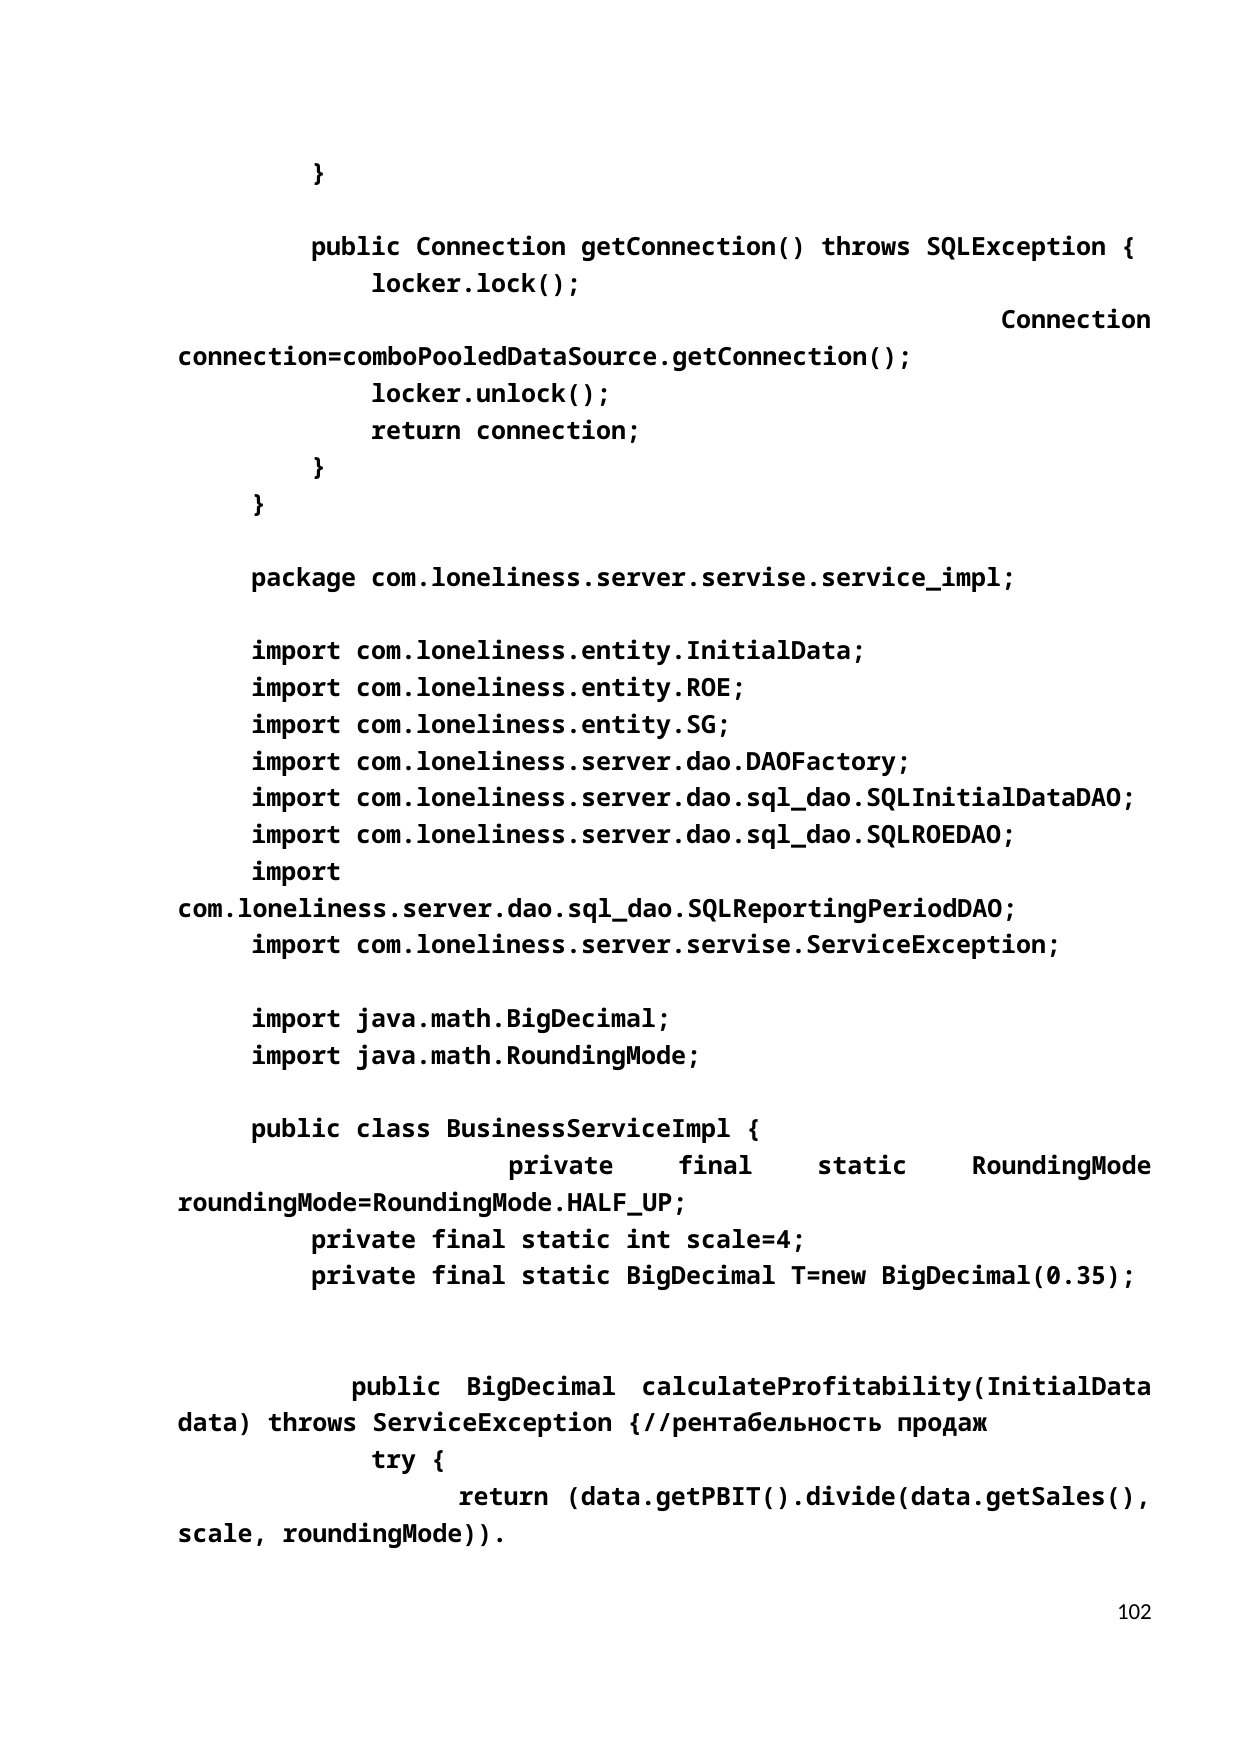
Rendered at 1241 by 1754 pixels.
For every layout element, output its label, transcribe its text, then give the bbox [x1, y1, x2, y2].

text import java.math.RoundingMode; [177, 1037, 1152, 1071]
text import com.loneliness.server.dao.DAOFactory; [177, 743, 1152, 777]
text import com.loneliness.server.dao.sql_dao.SQLReportingPeriodDAO; [177, 853, 1152, 924]
text private final static RoundingMode roundingMode=RoundingMode.HALF_UP; [177, 1148, 1152, 1218]
text } [177, 449, 1152, 483]
text locker.lock(); [177, 265, 1152, 299]
text } [177, 486, 1152, 520]
text import com.loneliness.entity.SG; [177, 706, 1152, 741]
text locker.unlock(); [177, 376, 1152, 409]
text import com.loneliness.server.servise.ServiceException; [177, 927, 1152, 961]
text return connection; [177, 412, 1152, 446]
text public BigDecimal calculateProfitability(InitialData data) throws ServiceException {//рентабельность продаж [177, 1368, 1152, 1439]
text import com.loneliness.entity.ROE; [177, 670, 1152, 704]
text import com.loneliness.entity.InitialData; [177, 633, 1152, 667]
text import java.math.BigDecimal; [177, 1001, 1152, 1035]
text Connection connection=comboPooledDataSource.getConnection(); [177, 302, 1152, 373]
text public class BusinessServiceImpl { [177, 1111, 1152, 1145]
text return (data.getPBIT().divide(data.getSales(), scale, roundingMode)). [177, 1479, 1152, 1549]
text package com.loneliness.server.servise.service_impl; [177, 559, 1152, 593]
text import com.loneliness.server.dao.sql_dao.SQLROEDAO; [177, 817, 1152, 851]
text private final static BigDecimal T=new BigDecimal(0.35); [177, 1258, 1152, 1292]
text public Connection getConnection() throws SQLException { [177, 228, 1152, 262]
text import com.loneliness.server.dao.sql_dao.SQLInitialDataDAO; [177, 780, 1152, 814]
text try { [177, 1442, 1152, 1476]
text private final static int scale=4; [177, 1221, 1152, 1255]
text } [177, 155, 1152, 189]
